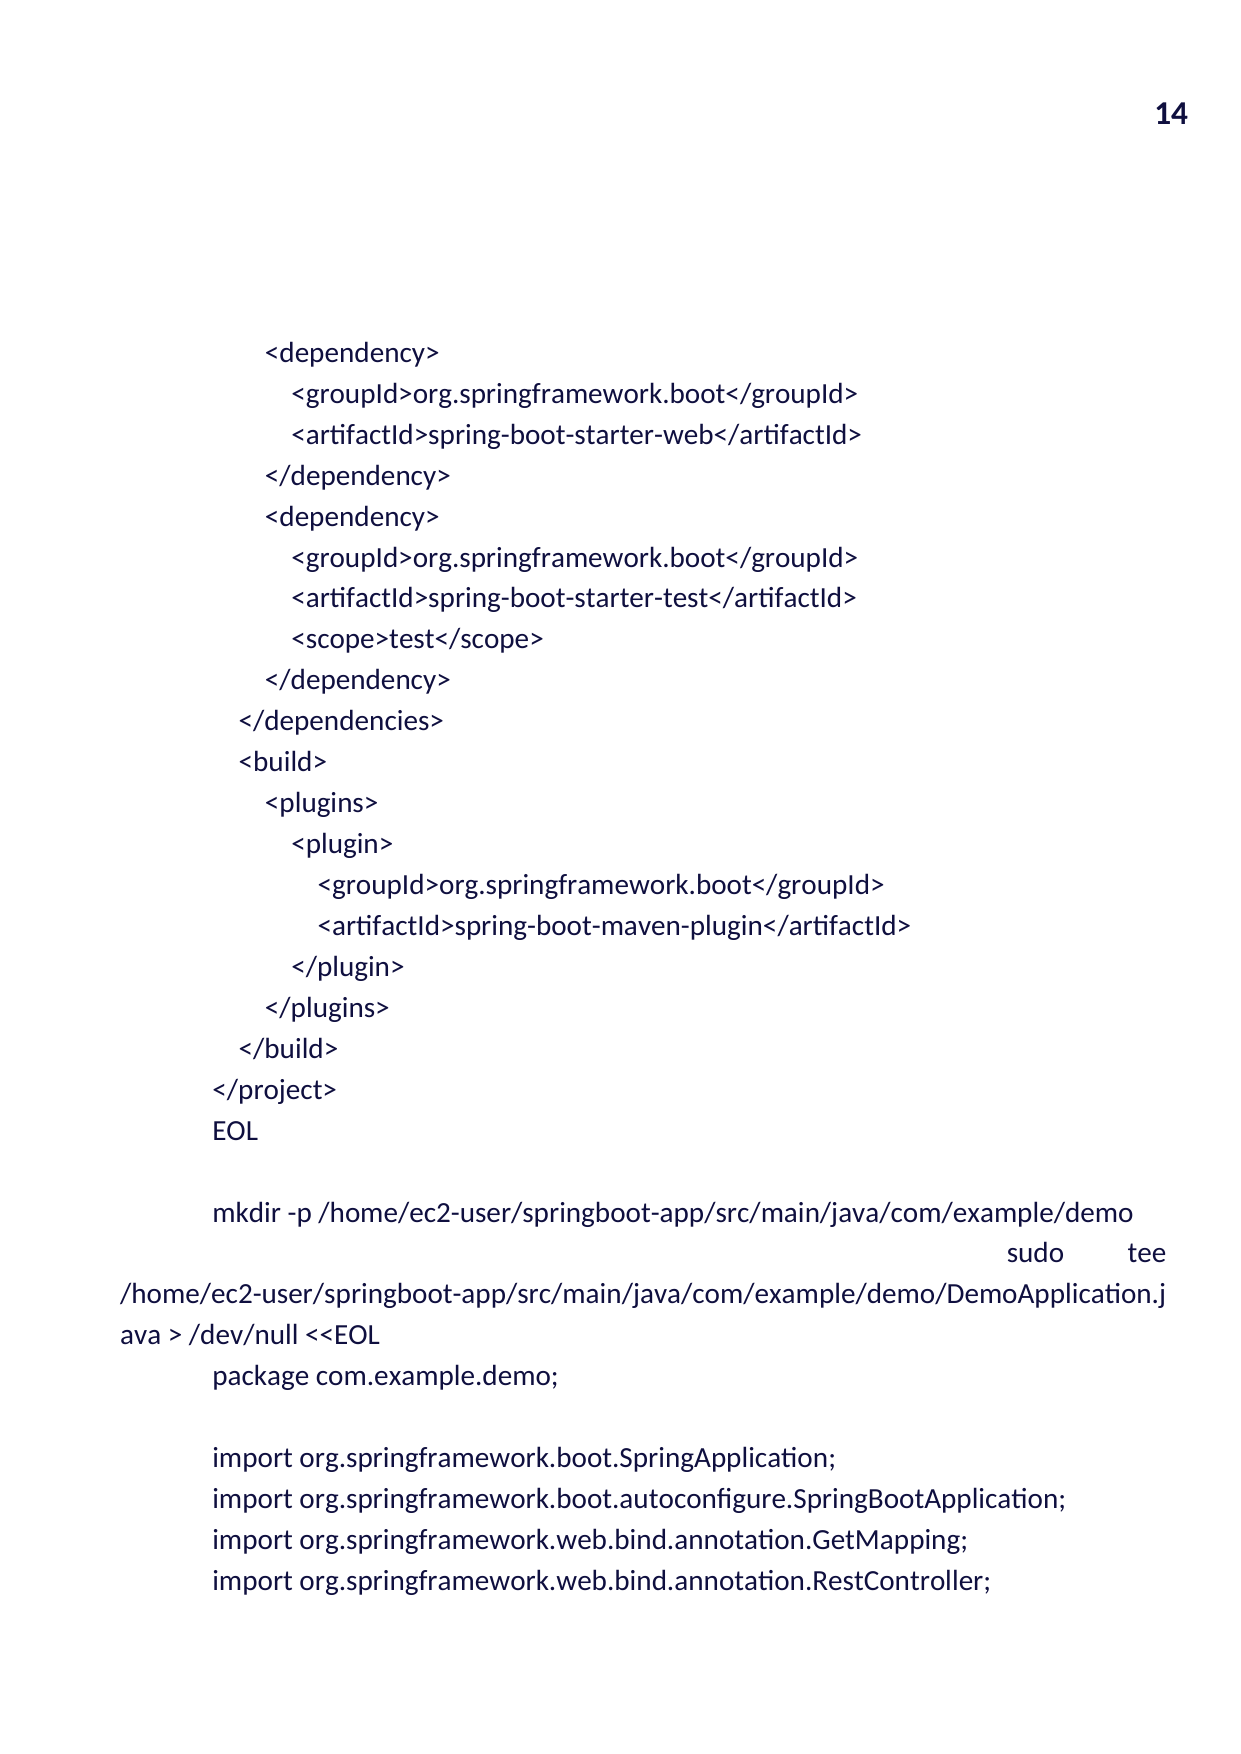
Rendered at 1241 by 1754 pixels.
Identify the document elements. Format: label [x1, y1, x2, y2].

table_header [120, 334, 1168, 1644]
